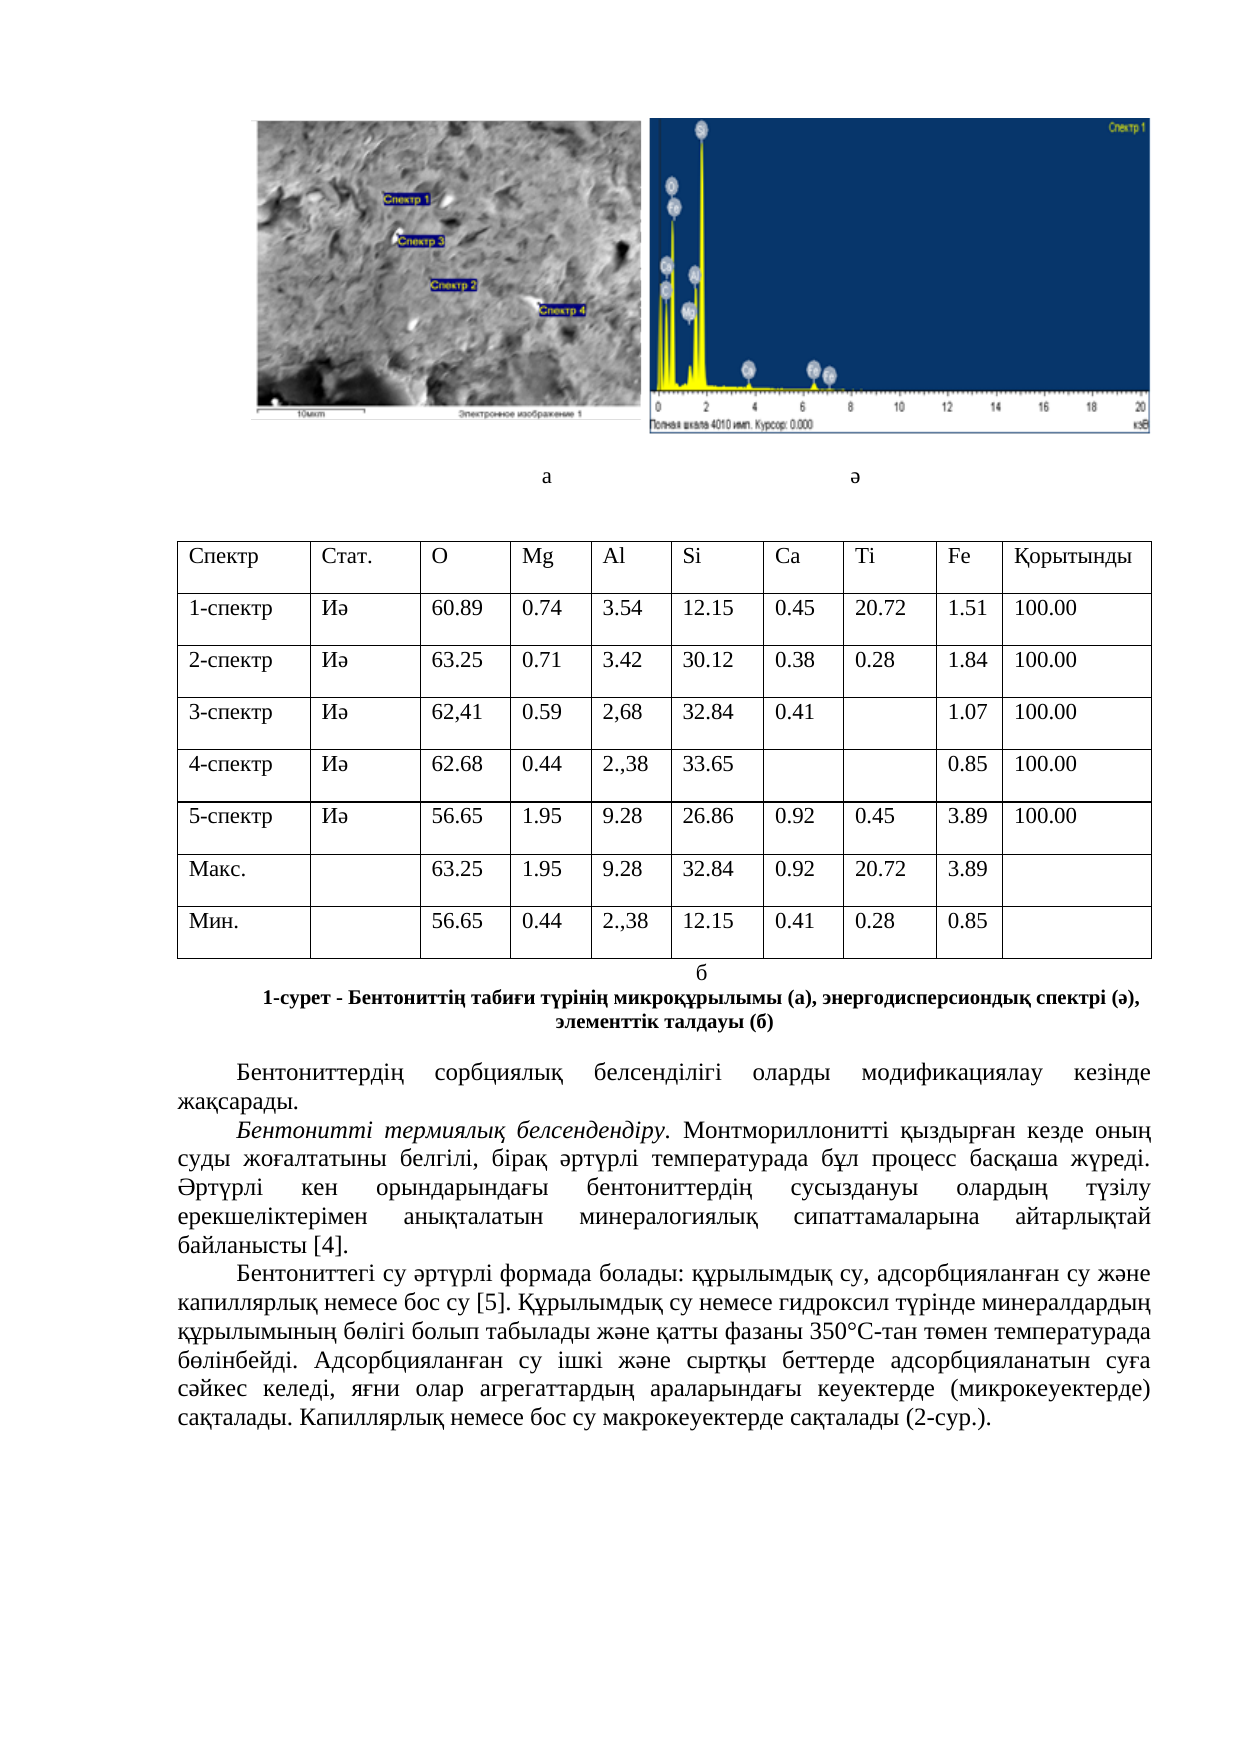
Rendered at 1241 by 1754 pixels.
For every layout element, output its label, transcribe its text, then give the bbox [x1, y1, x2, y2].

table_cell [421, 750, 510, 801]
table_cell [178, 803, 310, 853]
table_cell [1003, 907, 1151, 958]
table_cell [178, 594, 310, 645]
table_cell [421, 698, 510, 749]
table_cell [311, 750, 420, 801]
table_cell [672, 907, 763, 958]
text а ә [177, 462, 1152, 515]
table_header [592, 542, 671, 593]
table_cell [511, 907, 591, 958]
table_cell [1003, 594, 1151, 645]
picture [251, 118, 1153, 437]
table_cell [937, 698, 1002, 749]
text Бентониттегі су әртүрлі формада болады: құрылымдық су, адсорбцияланған су және капиллярлық немесе бос су [5]. Құрылымдық су немесе гидроксил түрінде минералдардың құрылымының бөлігі болып табылады және қатты фазаны 350°C-тан төмен температурада бөлінбейді. Адсорбцияланған су ішкі және сыртқы беттерде адсорбцияланатын суға сәйкес келеді, яғни олар агрегаттардың араларындағы кеуектерде (микрокеуектерде) сақталады. Капиллярлық немесе бос су макрокеуектерде сақталады (2-сур.). [177, 1258, 1152, 1431]
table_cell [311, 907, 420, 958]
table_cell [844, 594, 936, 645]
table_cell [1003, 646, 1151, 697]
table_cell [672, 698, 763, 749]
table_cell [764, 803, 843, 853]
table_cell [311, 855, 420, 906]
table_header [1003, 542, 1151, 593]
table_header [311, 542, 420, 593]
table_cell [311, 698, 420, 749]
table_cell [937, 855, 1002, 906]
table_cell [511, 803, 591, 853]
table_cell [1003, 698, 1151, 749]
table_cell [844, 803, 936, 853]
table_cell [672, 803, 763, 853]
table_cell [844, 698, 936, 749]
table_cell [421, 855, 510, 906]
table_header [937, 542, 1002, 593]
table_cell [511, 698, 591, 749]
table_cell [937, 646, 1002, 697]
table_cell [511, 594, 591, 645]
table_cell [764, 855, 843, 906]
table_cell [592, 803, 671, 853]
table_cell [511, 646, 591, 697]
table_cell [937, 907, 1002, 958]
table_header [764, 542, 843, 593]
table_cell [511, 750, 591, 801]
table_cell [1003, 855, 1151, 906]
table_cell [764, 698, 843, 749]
text 1-сурет - Бентониттің табиғи түрінің микроқұрылымы (а), энергодисперсиондық спектрі (ә), элементтік талдауы (б) [177, 985, 1152, 1033]
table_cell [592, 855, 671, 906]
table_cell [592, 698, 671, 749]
text б [177, 959, 1152, 985]
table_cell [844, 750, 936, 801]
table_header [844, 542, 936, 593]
text Бентониттердің сорбциялық белсенділігі оларды модификациялау кезінде жақсарады. [177, 1057, 1152, 1115]
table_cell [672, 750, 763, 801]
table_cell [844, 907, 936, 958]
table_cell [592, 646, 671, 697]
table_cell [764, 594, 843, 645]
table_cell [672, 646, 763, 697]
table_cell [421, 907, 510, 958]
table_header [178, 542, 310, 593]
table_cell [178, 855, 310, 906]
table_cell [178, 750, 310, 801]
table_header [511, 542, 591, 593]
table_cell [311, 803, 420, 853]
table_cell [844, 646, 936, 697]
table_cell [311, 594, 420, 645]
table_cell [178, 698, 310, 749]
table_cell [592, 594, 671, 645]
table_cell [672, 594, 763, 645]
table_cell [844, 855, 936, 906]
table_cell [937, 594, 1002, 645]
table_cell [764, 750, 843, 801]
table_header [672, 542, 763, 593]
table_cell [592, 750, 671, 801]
text Бентонитті термиялық белсендендіру. Монтмориллонитті қыздырған кезде оның суды жоғалтатыны белгілі, бірақ әртүрлі температурада бұл процесс басқаша жүреді. Әртүрлі кен орындарындағы бентониттердің сусыздануы олардың түзілу ерекшеліктерімен анықталатын минералогиялық сипаттамаларына айтарлықтай байланысты [4]. [177, 1115, 1152, 1258]
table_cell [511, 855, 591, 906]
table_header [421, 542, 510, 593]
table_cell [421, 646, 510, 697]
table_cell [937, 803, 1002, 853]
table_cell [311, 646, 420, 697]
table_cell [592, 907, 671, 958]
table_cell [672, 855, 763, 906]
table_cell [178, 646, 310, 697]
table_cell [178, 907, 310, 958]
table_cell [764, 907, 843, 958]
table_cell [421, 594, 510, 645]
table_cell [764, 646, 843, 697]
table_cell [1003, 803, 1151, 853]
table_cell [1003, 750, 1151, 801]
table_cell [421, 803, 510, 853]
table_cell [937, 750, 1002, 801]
